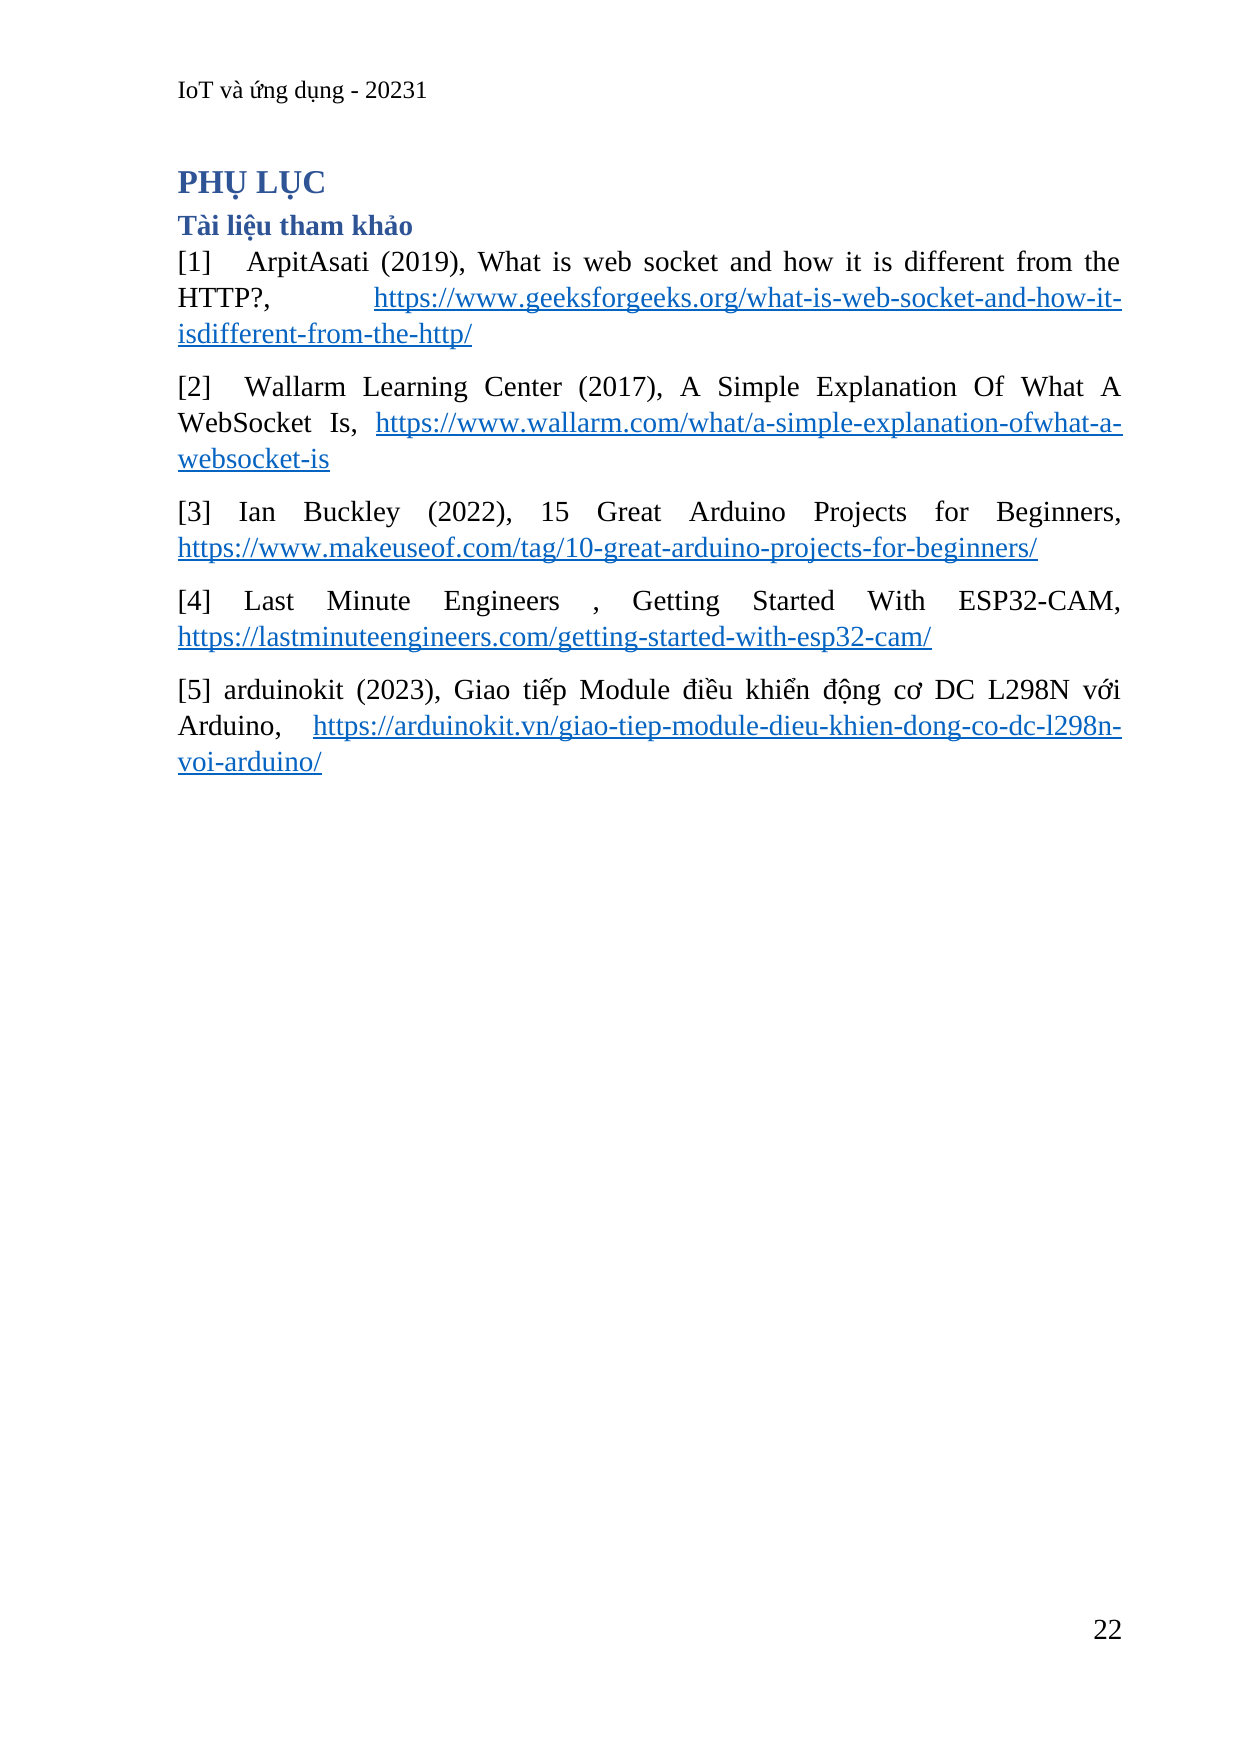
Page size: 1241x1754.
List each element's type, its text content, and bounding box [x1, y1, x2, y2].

text [1] ArpitAsati (2019), What is web socket and how it is different from the HTTP?, https://www.geeksforgeeks.org/what-is-web-socket-and-how-it-isdifferent-from-the-http/ [177, 244, 1122, 350]
subtitle Tài liệu tham khảo [177, 208, 1122, 241]
text [5] arduinokit (2023), Giao tiếp Module điều khiển động cơ DC L298N với Arduino, https://arduinokit.vn/giao-tiep-module-dieu-khien-dong-co-dc-l298n-voi-arduino/ [177, 672, 1122, 778]
subtitle PHỤ LỤC [177, 162, 1122, 201]
text [4] Last Minute Engineers , Getting Started With ESP32-CAM, https://lastminuteengineers.com/getting-started-with-esp32-cam/ [177, 583, 1122, 653]
text [2] Wallarm Learning Center (2017), A Simple Explanation Of What A WebSocket Is, https://www.wallarm.com/what/a-simple-explanation-ofwhat-a-websocket-is [177, 369, 1122, 475]
text [3] Ian Buckley (2022), 15 Great Arduino Projects for Beginners, https://www.makeuseof.com/tag/10-great-arduino-projects-for-beginners/ [177, 494, 1122, 564]
